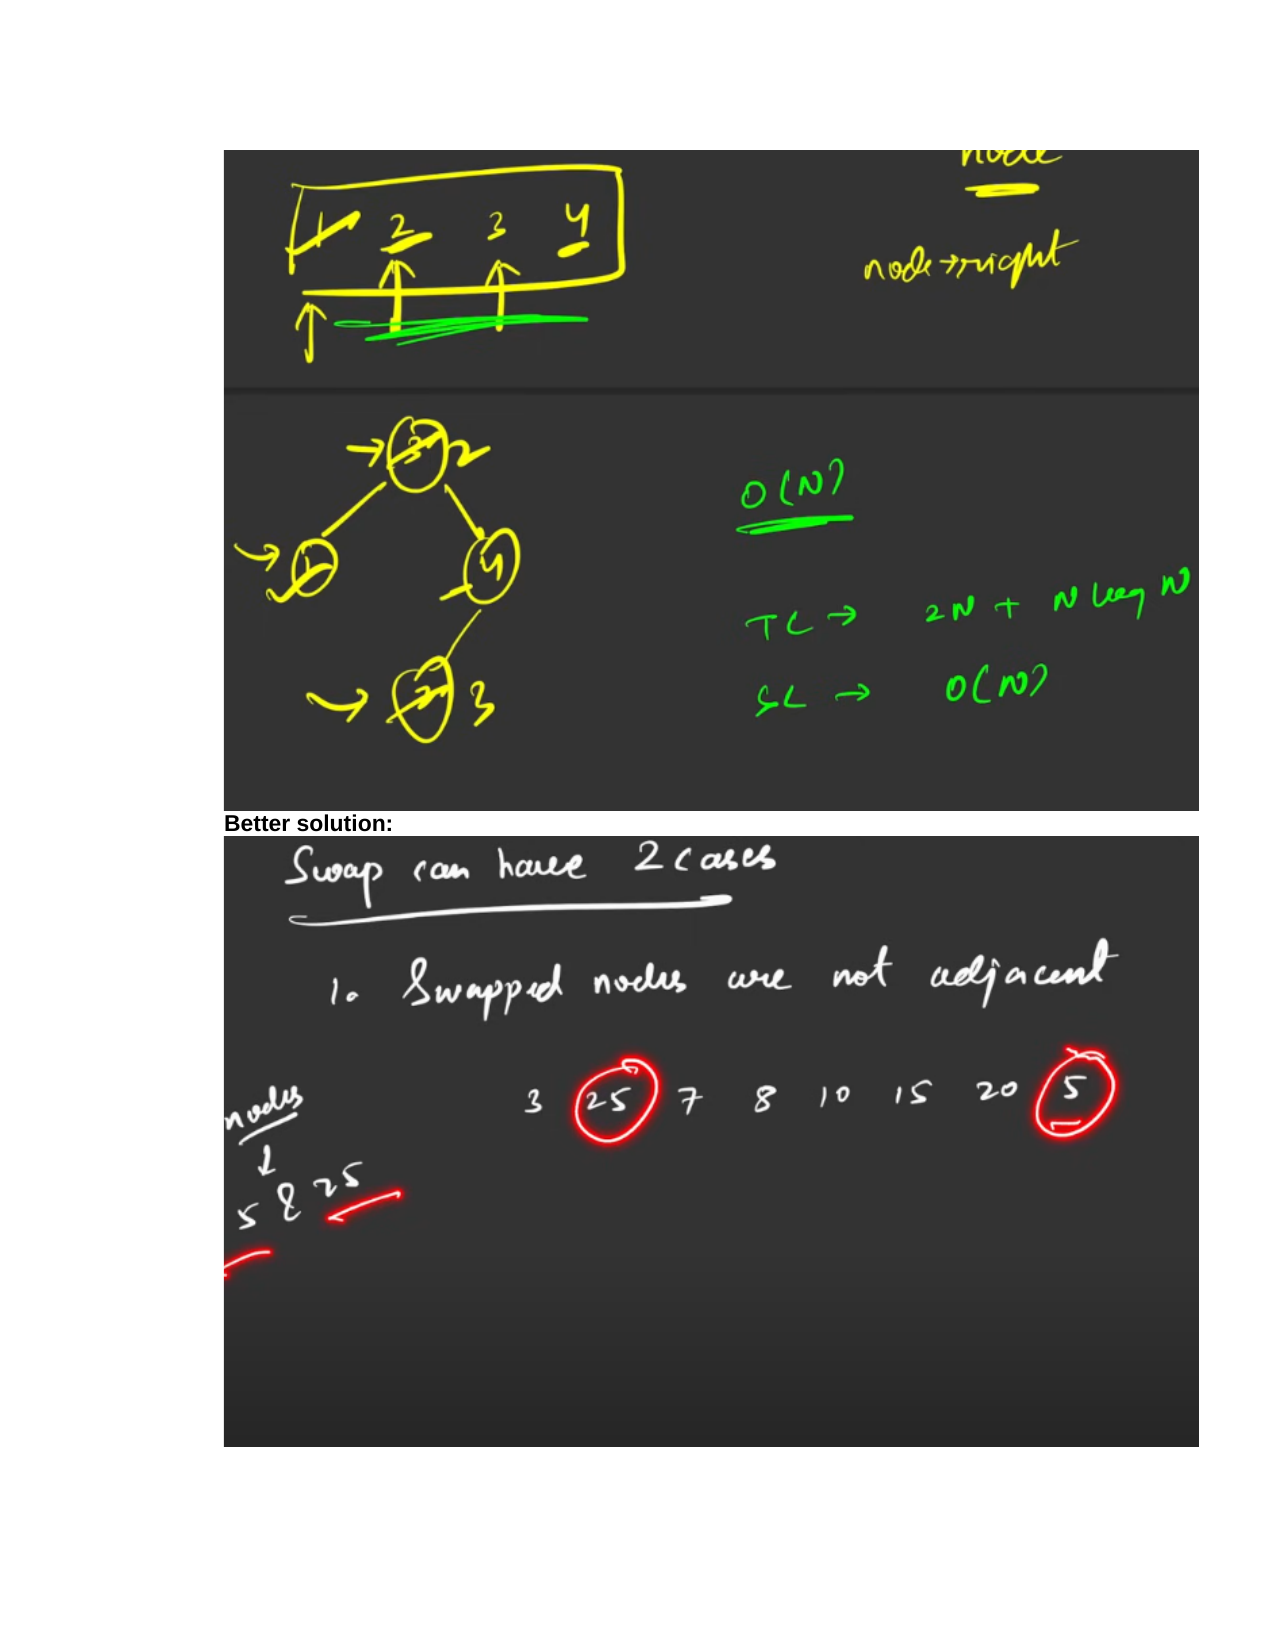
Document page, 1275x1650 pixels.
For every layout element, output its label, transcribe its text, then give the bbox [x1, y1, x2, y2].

picture [223, 836, 1199, 1447]
picture [223, 150, 1199, 811]
text Better solution: [224, 811, 1125, 836]
